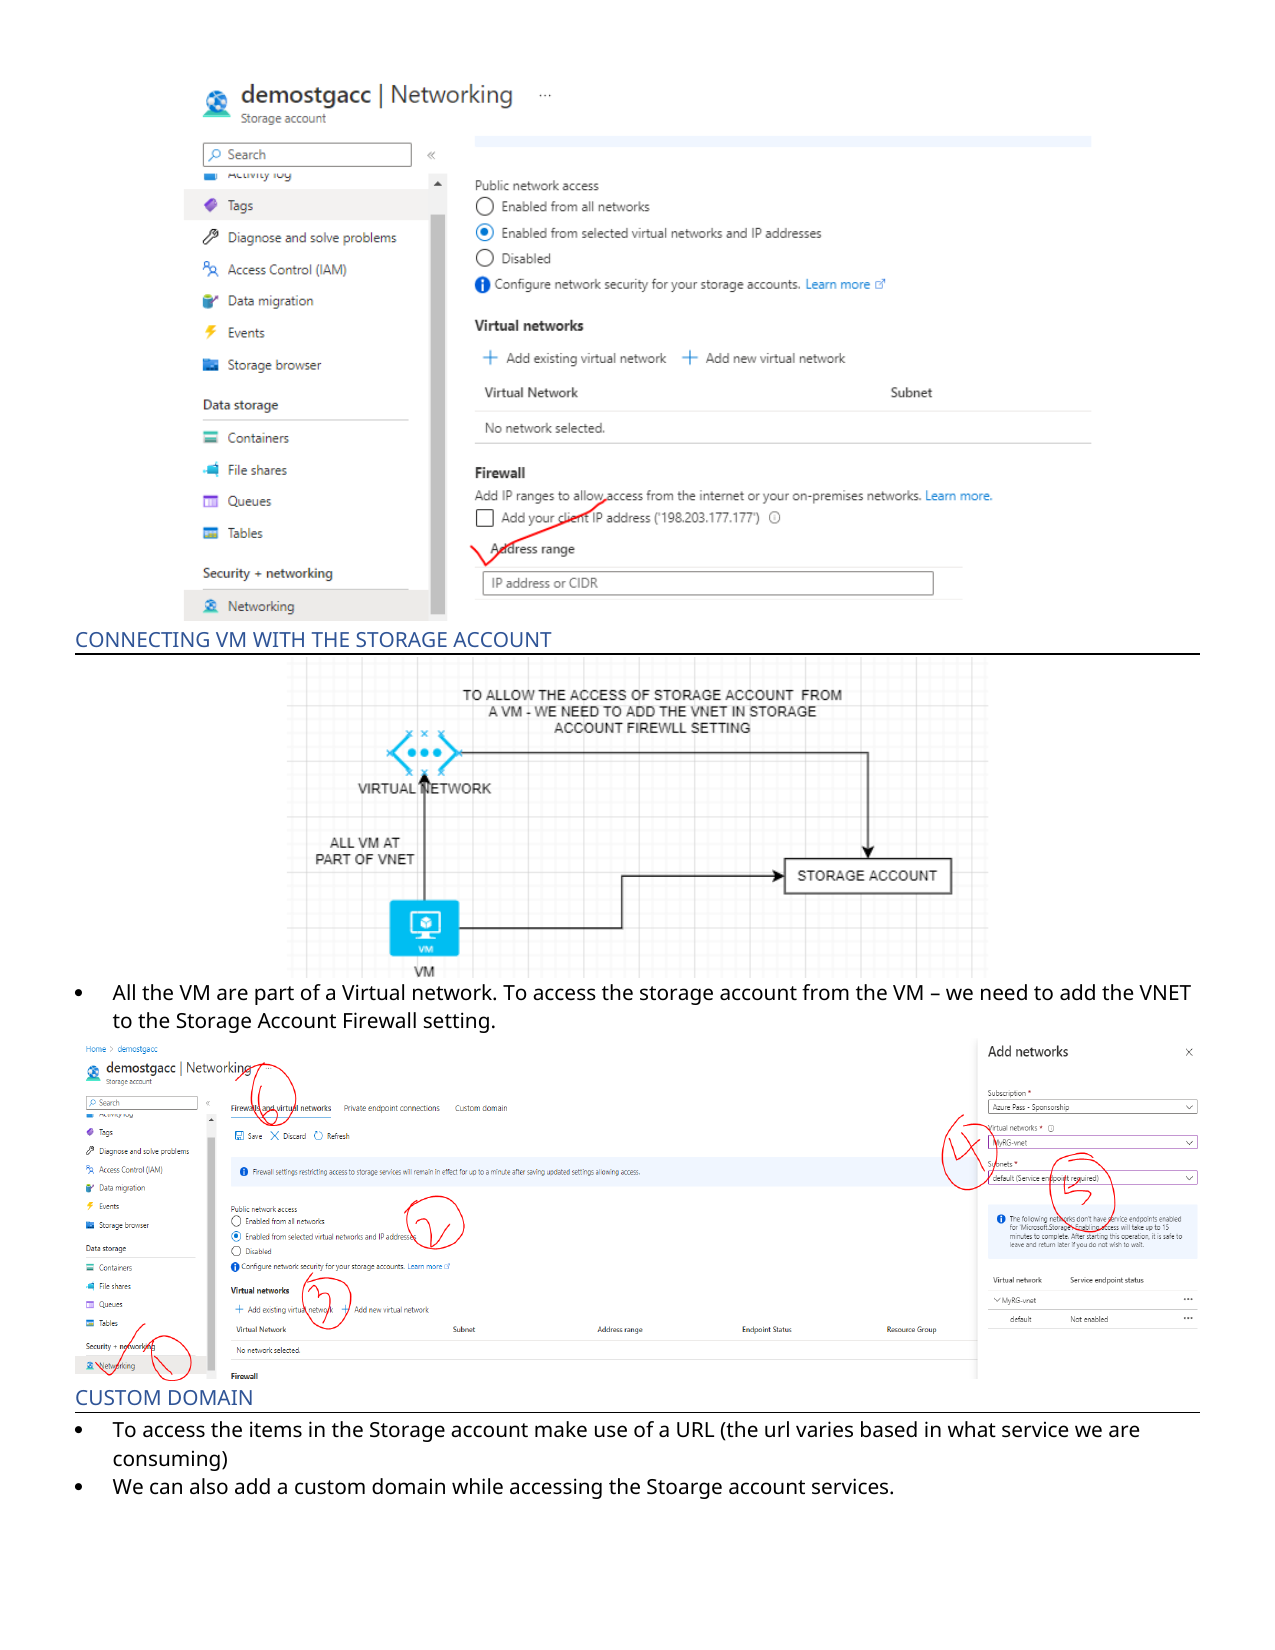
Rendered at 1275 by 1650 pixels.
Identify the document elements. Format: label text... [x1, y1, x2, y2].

list We can also add a custom domain while accessing the Stoarge account services. [75, 1472, 1200, 1501]
subtitle CONNECTING VM WITH THE STORAGE ACCOUNT [75, 625, 1200, 653]
picture [183, 75, 1092, 621]
subtitle CUSTOM DOMAIN [75, 1381, 1200, 1412]
picture [286, 657, 989, 978]
list All the VM are part of a Virtual network. To access the storage account from the VM – we need to add the VNET to the Storage Account Firewall setting. [75, 978, 1200, 1034]
picture [75, 1038, 1208, 1381]
list To access the items in the Storage account make use of a URL (the url varies based in what service we are consuming) [75, 1415, 1200, 1472]
